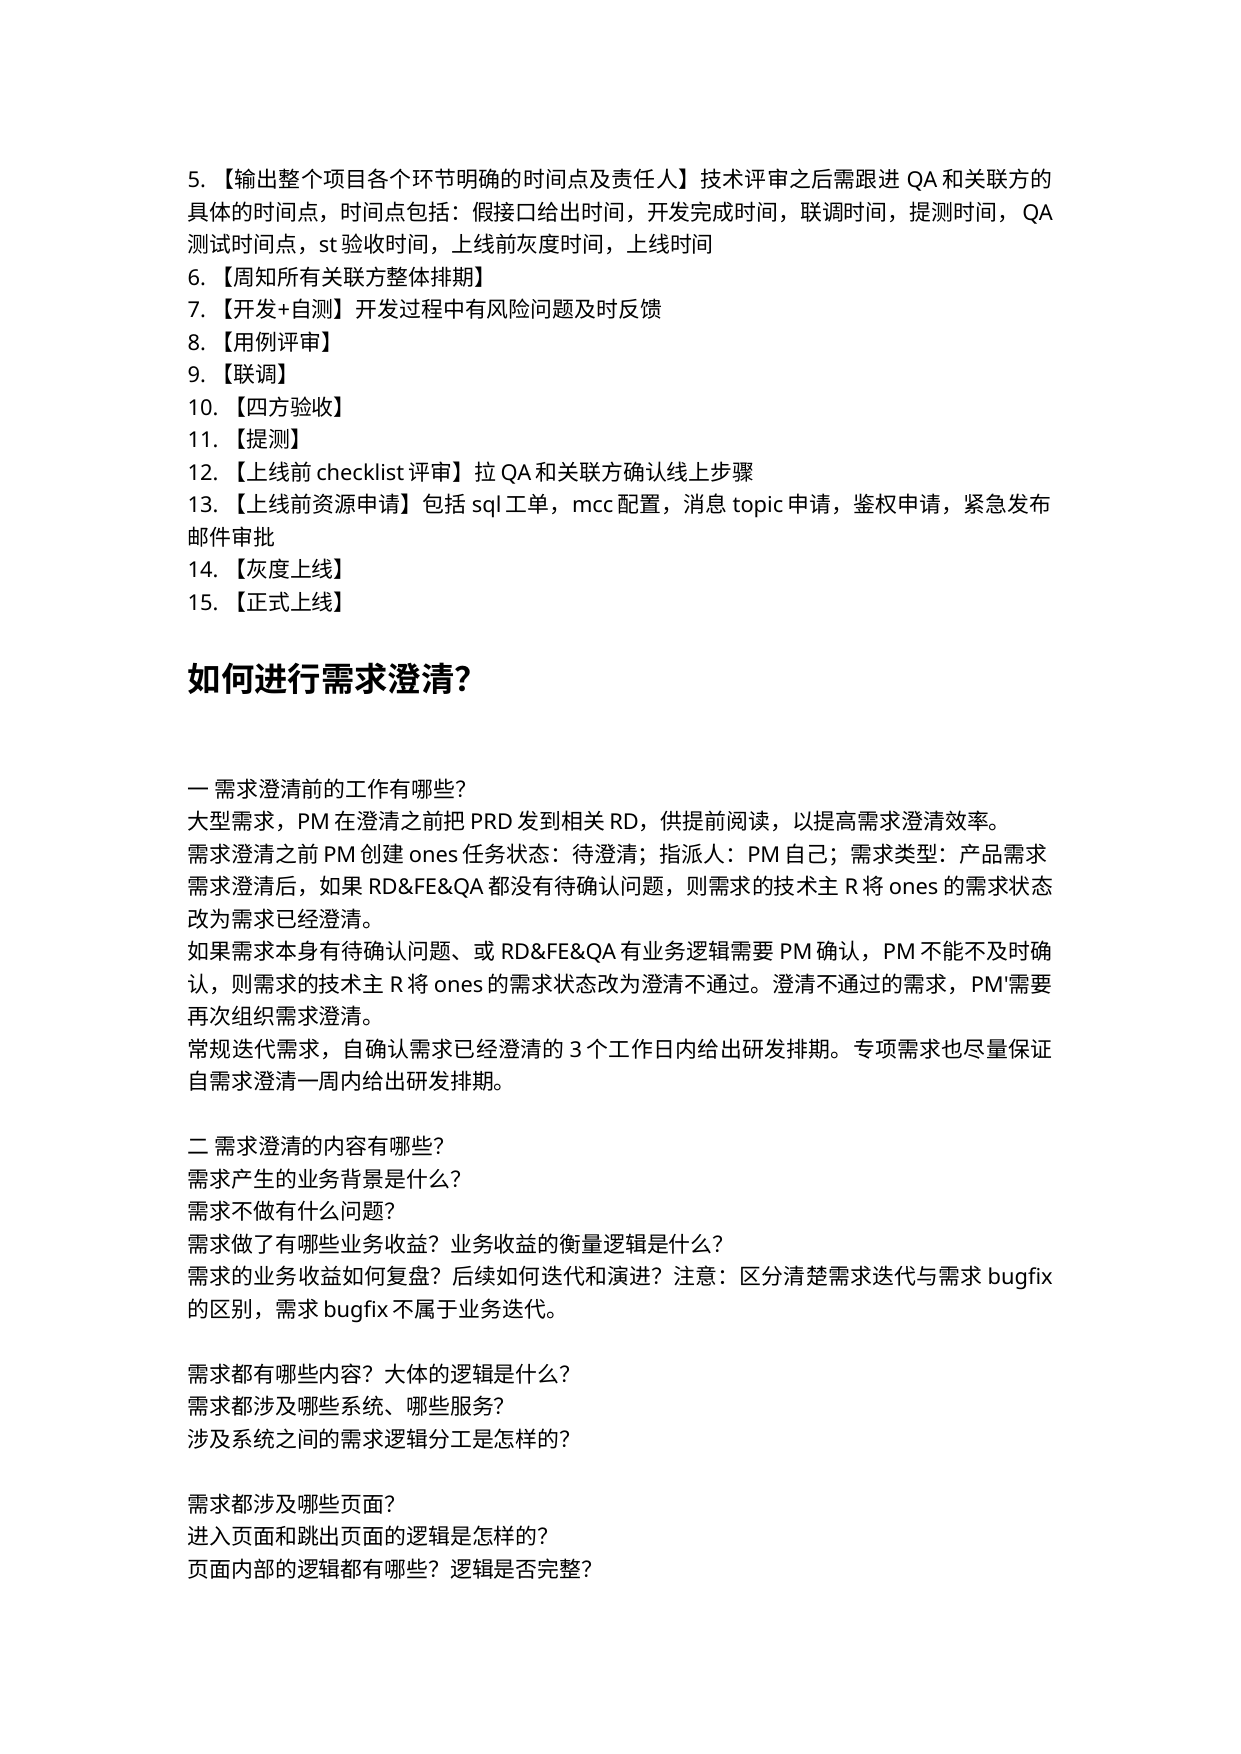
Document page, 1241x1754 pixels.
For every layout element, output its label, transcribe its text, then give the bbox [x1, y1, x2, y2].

text 二 需求澄清的内容有哪些？ [187, 1129, 1053, 1161]
text 13. 【上线前资源申请】包括sql工单，mcc配置，消息topic申请，鉴权申请，紧急发布邮件审批 [187, 487, 1053, 552]
text 需求的业务收益如何复盘？后续如何迭代和演进？注意：区分清楚需求迭代与需求bugfix的区别，需求bugfix不属于业务迭代。 [187, 1259, 1053, 1324]
text 需求产生的业务背景是什么？ [187, 1161, 1053, 1194]
text 如果需求本身有待确认问题、或RD&FE&QA有业务逻辑需要PM确认，PM不能不及时确认，则需求的技术主R将ones的需求状态改为澄清不通过。澄清不通过的需求，PM'需要再次组织需求澄清。 [187, 934, 1053, 1031]
text 大型需求，PM在澄清之前把PRD发到相关RD，供提前阅读，以提高需求澄清效率。 [187, 804, 1053, 836]
text 涉及系统之间的需求逻辑分工是怎样的？ [187, 1421, 1053, 1454]
text 7. 【开发+自测】开发过程中有风险问题及时反馈 [187, 292, 1053, 324]
text 需求做了有哪些业务收益？业务收益的衡量逻辑是什么？ [187, 1226, 1053, 1259]
text 常规迭代需求，自确认需求已经澄清的3个工作日内给出研发排期。专项需求也尽量保证自需求澄清一周内给出研发排期。 [187, 1031, 1053, 1096]
text 11. 【提测】 [187, 422, 1053, 454]
text 14. 【灰度上线】 [187, 552, 1053, 584]
text 6. 【周知所有关联方整体排期】 [187, 259, 1053, 292]
text 9. 【联调】 [187, 357, 1053, 389]
subtitle 如何进行需求澄清？ [187, 644, 1053, 709]
text 5. 【输出整个项目各个环节明确的时间点及责任人】技术评审之后需跟进QA和关联方的具体的时间点，时间点包括：假接口给出时间，开发完成时间，联调时间，提测时间，QA测试时间点，st验收时间，上线前灰度时间，上线时间 [187, 162, 1053, 259]
text 一 需求澄清前的工作有哪些？ [187, 771, 1053, 804]
text 页面内部的逻辑都有哪些？逻辑是否完整？ [187, 1551, 1053, 1584]
text 12. 【上线前checklist评审】拉QA和关联方确认线上步骤 [187, 454, 1053, 487]
text 进入页面和跳出页面的逻辑是怎样的？ [187, 1519, 1053, 1551]
text 15. 【正式上线】 [187, 584, 1053, 617]
text 需求澄清后，如果RD&FE&QA都没有待确认问题，则需求的技术主R将ones的需求状态改为需求已经澄清。 [187, 869, 1053, 934]
text 需求都涉及哪些系统、哪些服务？ [187, 1389, 1053, 1421]
text 需求都涉及哪些页面？ [187, 1486, 1053, 1519]
text 需求澄清之前PM创建ones任务状态：待澄清；指派人：PM自己；需求类型：产品需求 [187, 836, 1053, 869]
text 10. 【四方验收】 [187, 389, 1053, 422]
text 需求都有哪些内容？大体的逻辑是什么？ [187, 1356, 1053, 1389]
text 8. 【用例评审】 [187, 324, 1053, 357]
text 需求不做有什么问题？ [187, 1194, 1053, 1226]
